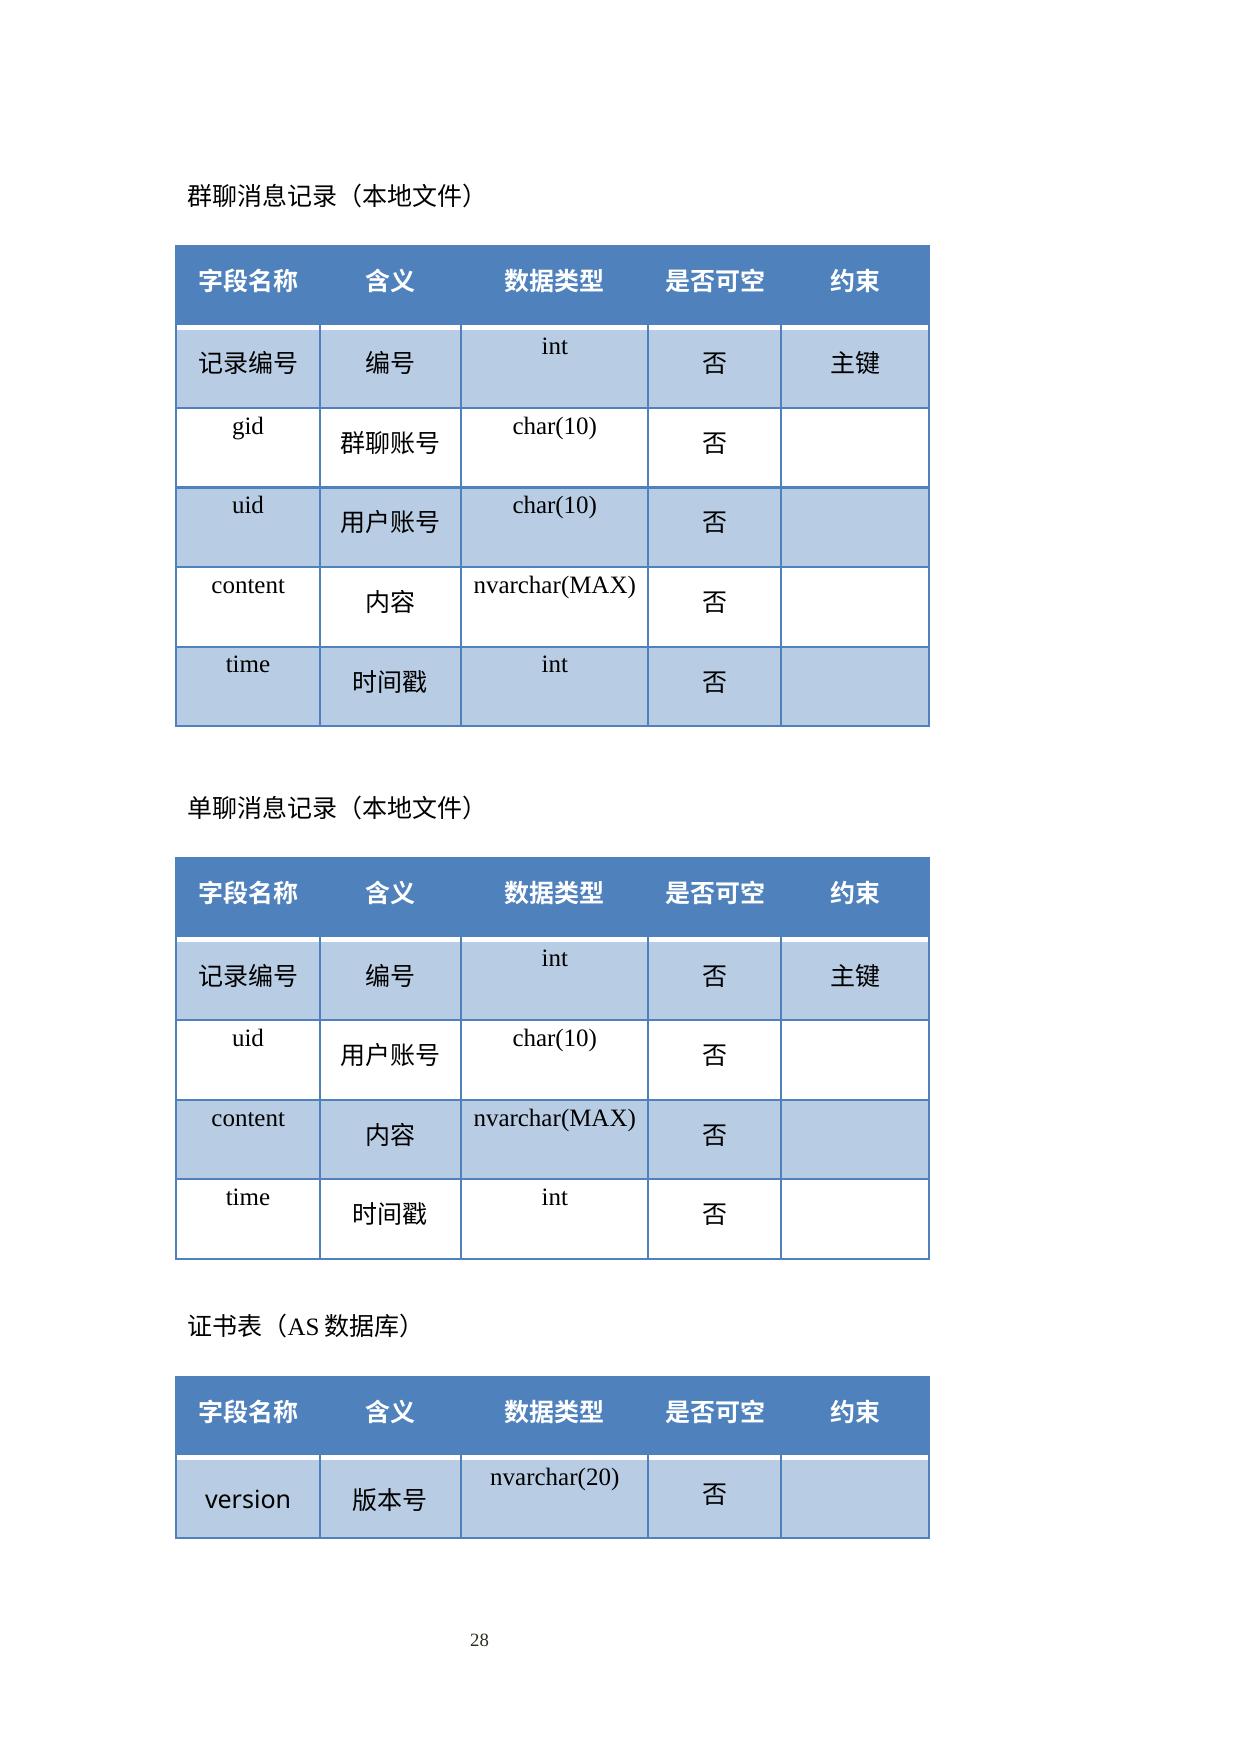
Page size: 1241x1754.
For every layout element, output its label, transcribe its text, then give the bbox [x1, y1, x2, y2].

table_cell gid [177, 409, 319, 486]
table_cell 否 [649, 1101, 780, 1178]
table_cell 否 [649, 1021, 780, 1099]
text 单聊消息记录（本地文件） [187, 774, 1053, 839]
table_cell 主键 [782, 330, 928, 407]
table_header 数据类型 [462, 247, 647, 325]
text 证书表（AS数据库） [187, 1292, 1053, 1357]
table_cell 记录编号 [177, 942, 319, 1019]
table_cell time [177, 1180, 319, 1258]
table_header 含义 [321, 1378, 460, 1455]
table_cell [782, 409, 928, 486]
table_header 约束 [782, 247, 928, 325]
table_header 数据类型 [462, 1378, 647, 1455]
table_cell char(10) [462, 1021, 647, 1099]
table_cell int [462, 330, 647, 407]
table_cell 内容 [321, 568, 460, 646]
table_header 约束 [782, 1378, 928, 1455]
table_cell [782, 568, 928, 646]
table_header 是否可空 [649, 247, 780, 325]
table_cell 否 [649, 1180, 780, 1258]
table_header 含义 [321, 247, 460, 325]
table_cell 时间戳 [321, 1180, 460, 1258]
table_cell 记录编号 [177, 330, 319, 407]
table_header 含义 [321, 859, 460, 937]
table_cell 时间戳 [321, 648, 460, 725]
table_cell time [177, 648, 319, 725]
table_cell nvarchar(MAX) [462, 1101, 647, 1178]
table_cell 否 [649, 942, 780, 1019]
text 群聊消息记录（本地文件） [187, 162, 1053, 227]
table_cell char(10) [462, 489, 647, 566]
table_cell 用户账号 [321, 1021, 460, 1099]
table_header 字段名称 [177, 859, 319, 937]
table_cell 用户账号 [321, 489, 460, 566]
table_cell 否 [649, 409, 780, 486]
table_cell uid [177, 489, 319, 566]
table_cell version [177, 1460, 319, 1537]
table_cell 编号 [321, 942, 460, 1019]
table_cell uid [177, 1021, 319, 1099]
table_cell 内容 [321, 1101, 460, 1178]
table_header 字段名称 [177, 247, 319, 325]
table_cell 否 [649, 1460, 780, 1537]
table_cell content [177, 568, 319, 646]
table_header 约束 [782, 859, 928, 937]
table_cell 版本号 [321, 1460, 460, 1537]
table_cell 群聊账号 [321, 409, 460, 486]
table_header 字段名称 [177, 1378, 319, 1455]
table_cell [782, 648, 928, 725]
table_cell 否 [649, 489, 780, 566]
table_cell 否 [649, 330, 780, 407]
table_header 是否可空 [649, 1378, 780, 1455]
table_header 是否可空 [649, 859, 780, 937]
table_cell nvarchar(20) [462, 1460, 647, 1537]
table_cell int [462, 1180, 647, 1258]
table_cell [782, 489, 928, 566]
table_cell 主键 [782, 942, 928, 1019]
table_cell [782, 1180, 928, 1258]
table_cell int [462, 648, 647, 725]
table_cell nvarchar(MAX) [462, 568, 647, 646]
table_cell [782, 1101, 928, 1178]
table_cell content [177, 1101, 319, 1178]
table_header 数据类型 [462, 859, 647, 937]
table_cell char(10) [462, 409, 647, 486]
table_cell [782, 1021, 928, 1099]
table_cell 否 [649, 648, 780, 725]
table_cell 编号 [321, 330, 460, 407]
table_cell [782, 1460, 928, 1537]
table_cell int [462, 942, 647, 1019]
table_cell 否 [649, 568, 780, 646]
